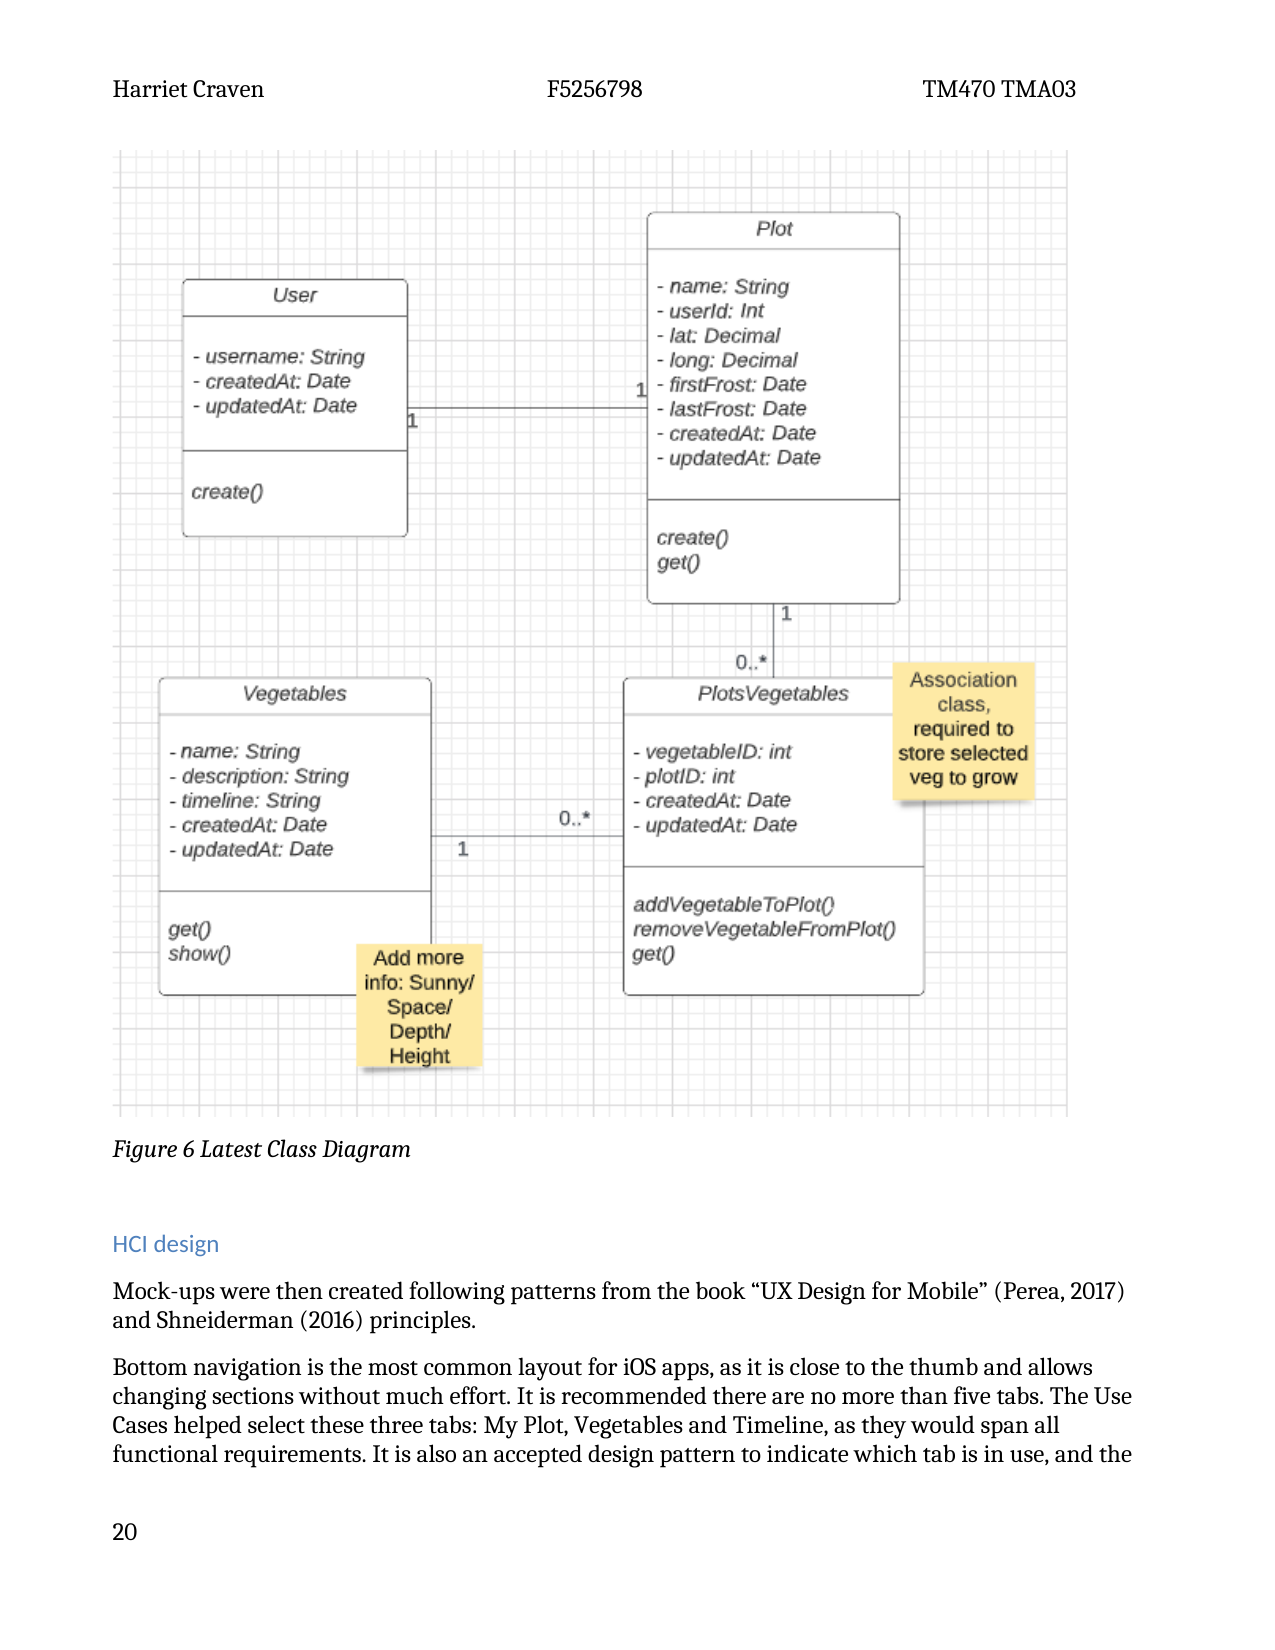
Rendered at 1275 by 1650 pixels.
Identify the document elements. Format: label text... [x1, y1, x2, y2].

picture [112, 150, 1068, 1117]
subtitle HCI design [112, 1228, 1162, 1258]
text Mock-ups were then created following patterns from the book “UX Design for Mobile” (Perea, 2017) and Shneiderman (2016) principles. [112, 1277, 1162, 1334]
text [112, 1353, 1162, 1468]
text Figure 6 Latest Class Diagram [112, 1135, 1162, 1164]
